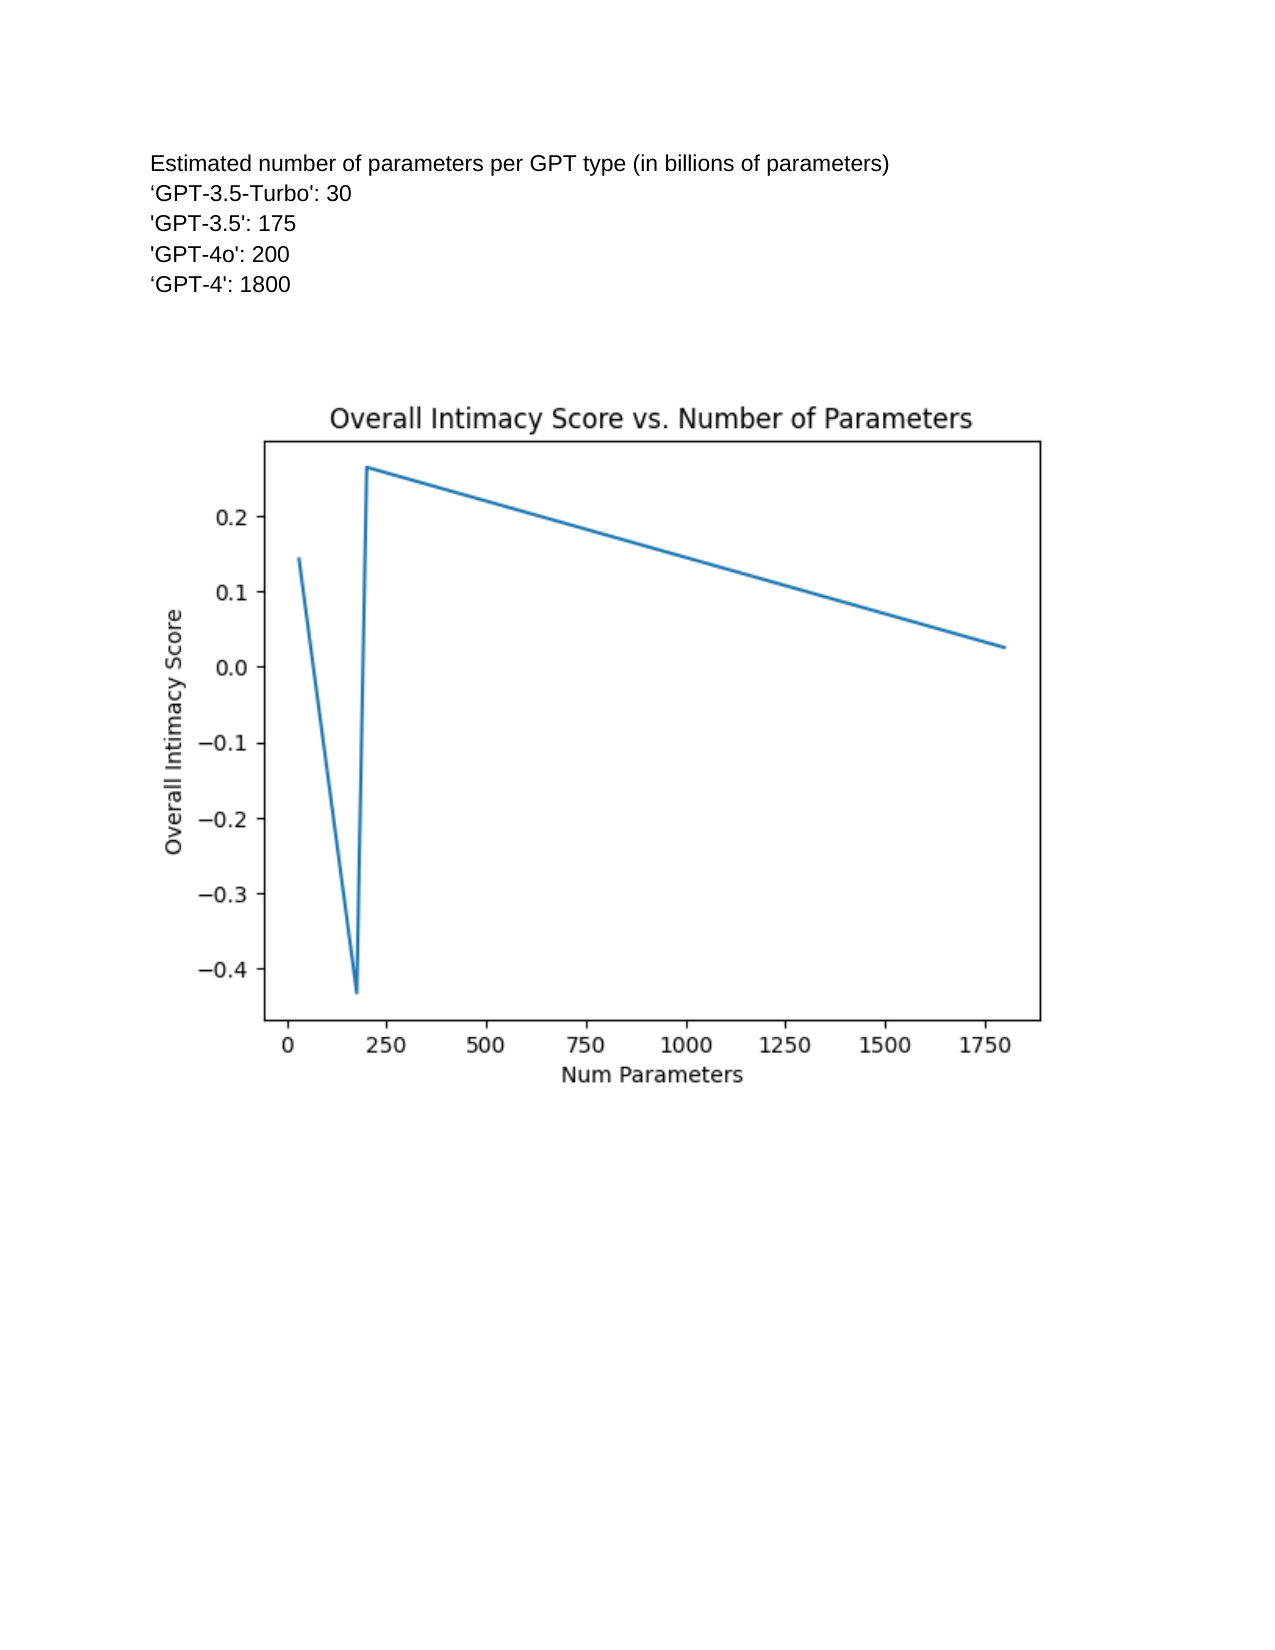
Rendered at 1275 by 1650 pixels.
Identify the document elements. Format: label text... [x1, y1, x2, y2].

text 'GPT-3.5': 175 [150, 210, 1125, 237]
text ‘GPT-3.5-Turbo': 30 [150, 180, 1125, 207]
text Estimated number of parameters per GPT type (in billions of parameters) [150, 150, 1125, 176]
picture [150, 391, 1054, 1103]
text 'GPT-4o': 200 [150, 241, 1125, 267]
text ‘GPT-4': 1800 [150, 271, 1125, 297]
